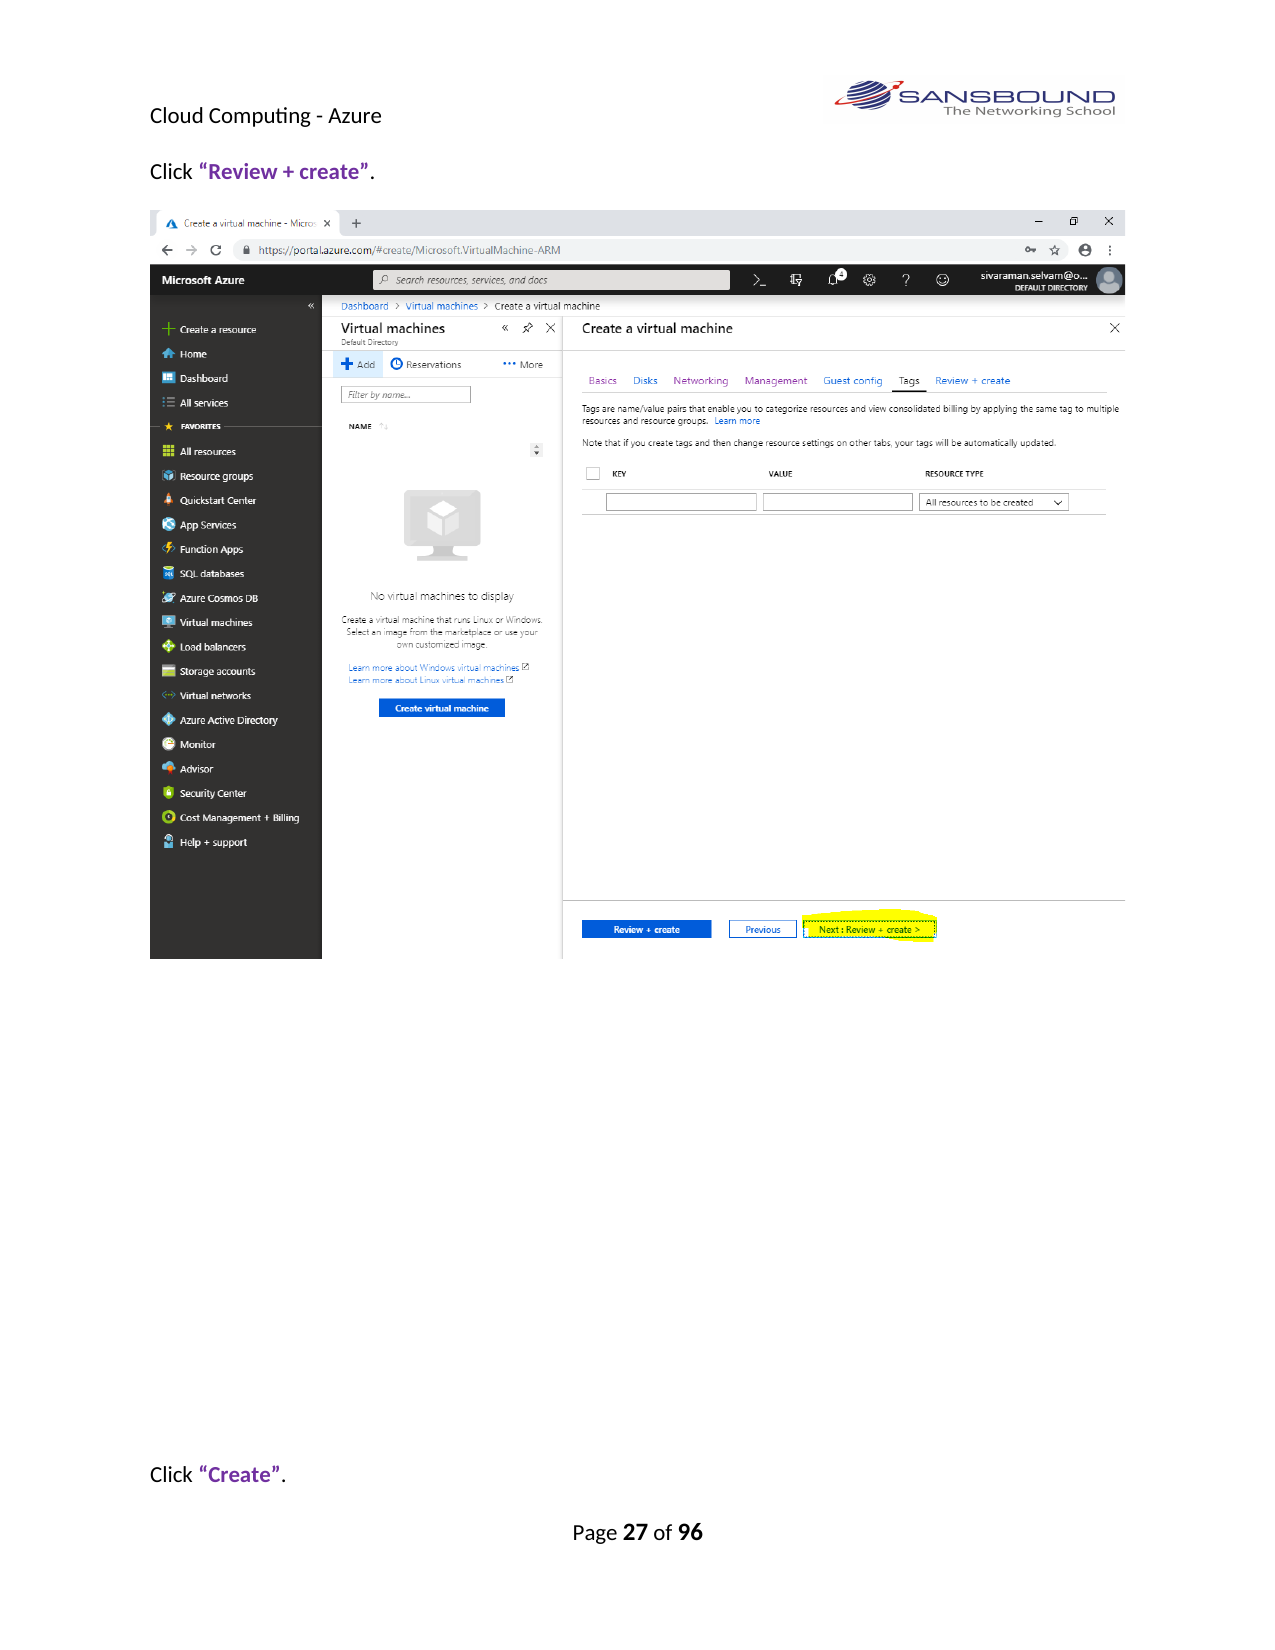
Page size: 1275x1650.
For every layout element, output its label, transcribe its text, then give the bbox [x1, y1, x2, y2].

picture [823, 75, 1125, 124]
text Click “Create”. [150, 1460, 1125, 1488]
text Click “Review + create”. [150, 157, 1125, 185]
picture [150, 210, 1125, 959]
